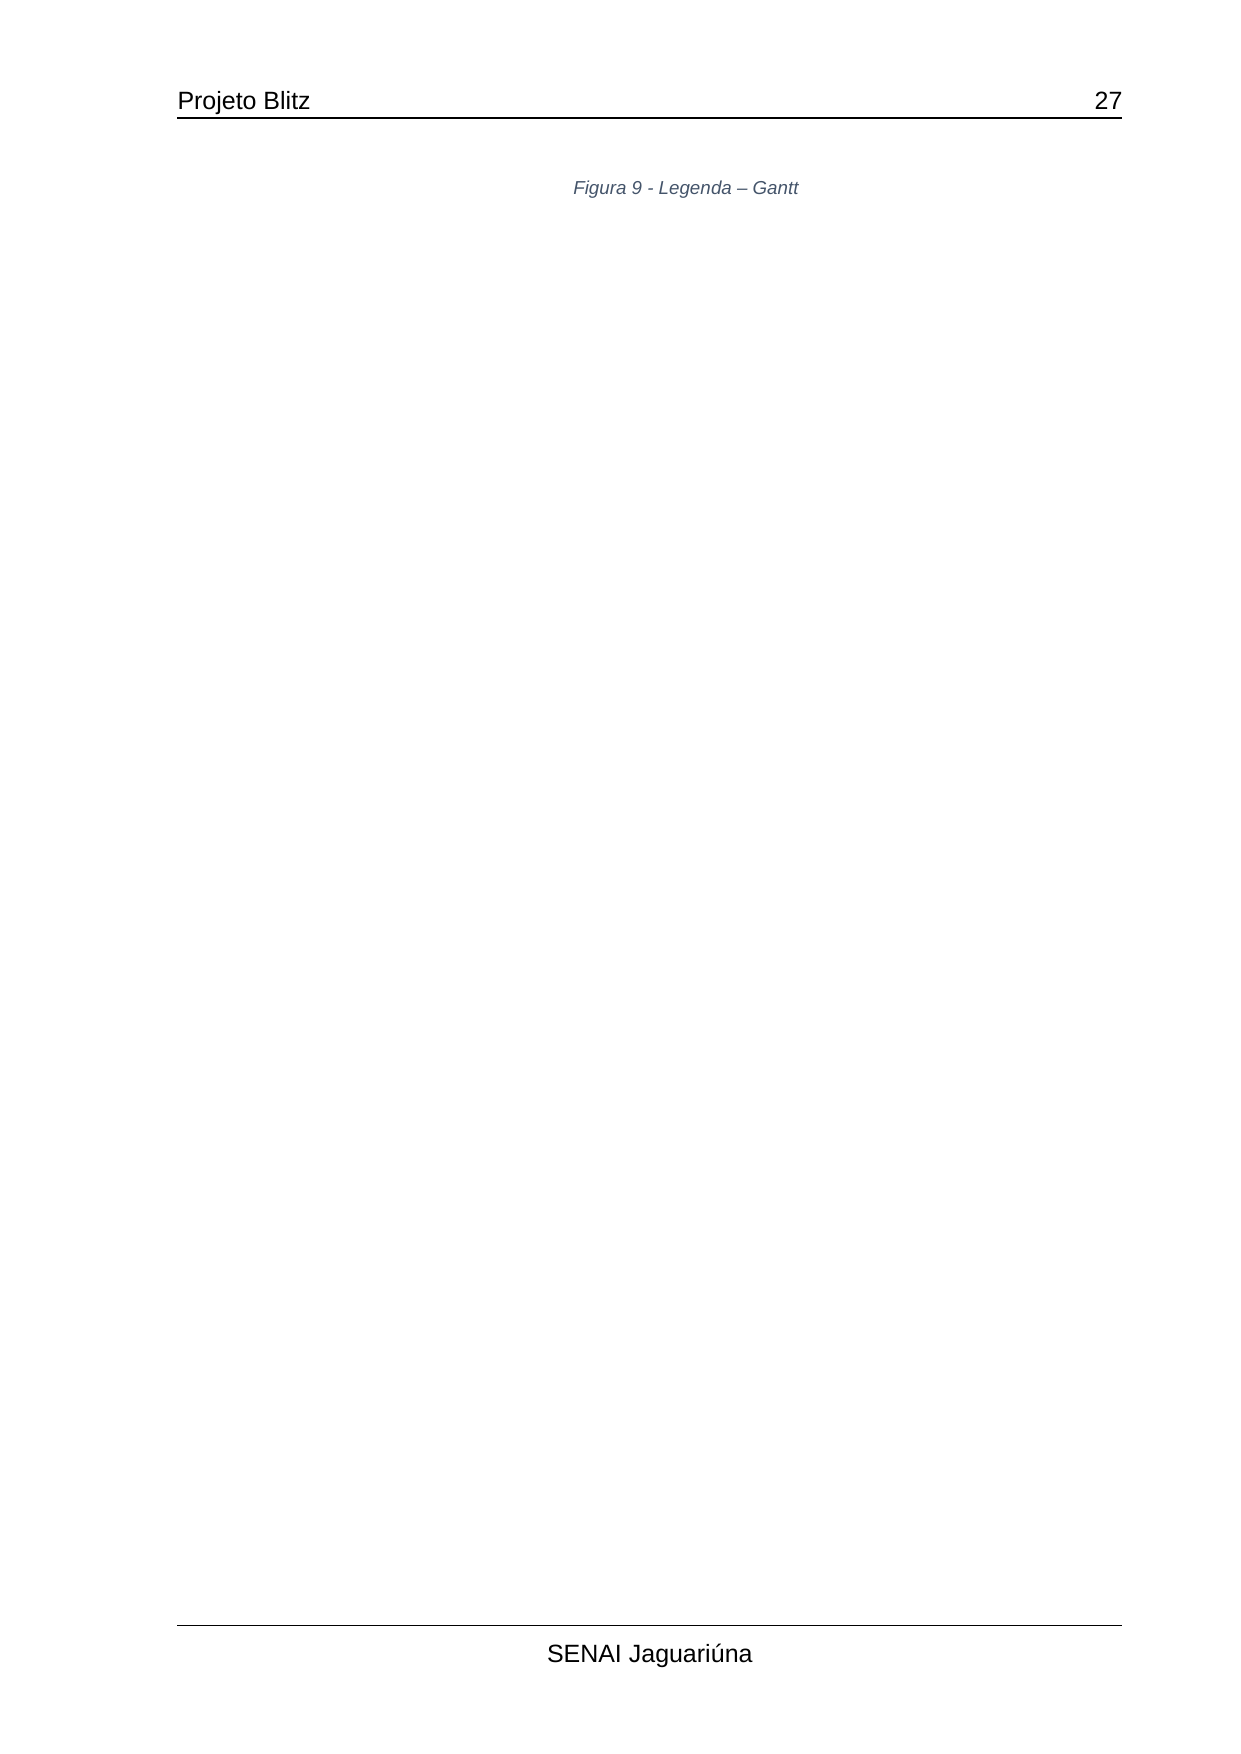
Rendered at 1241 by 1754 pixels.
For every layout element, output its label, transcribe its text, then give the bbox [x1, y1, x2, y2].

text Figura 9 - Legenda – Gantt [177, 177, 1122, 199]
